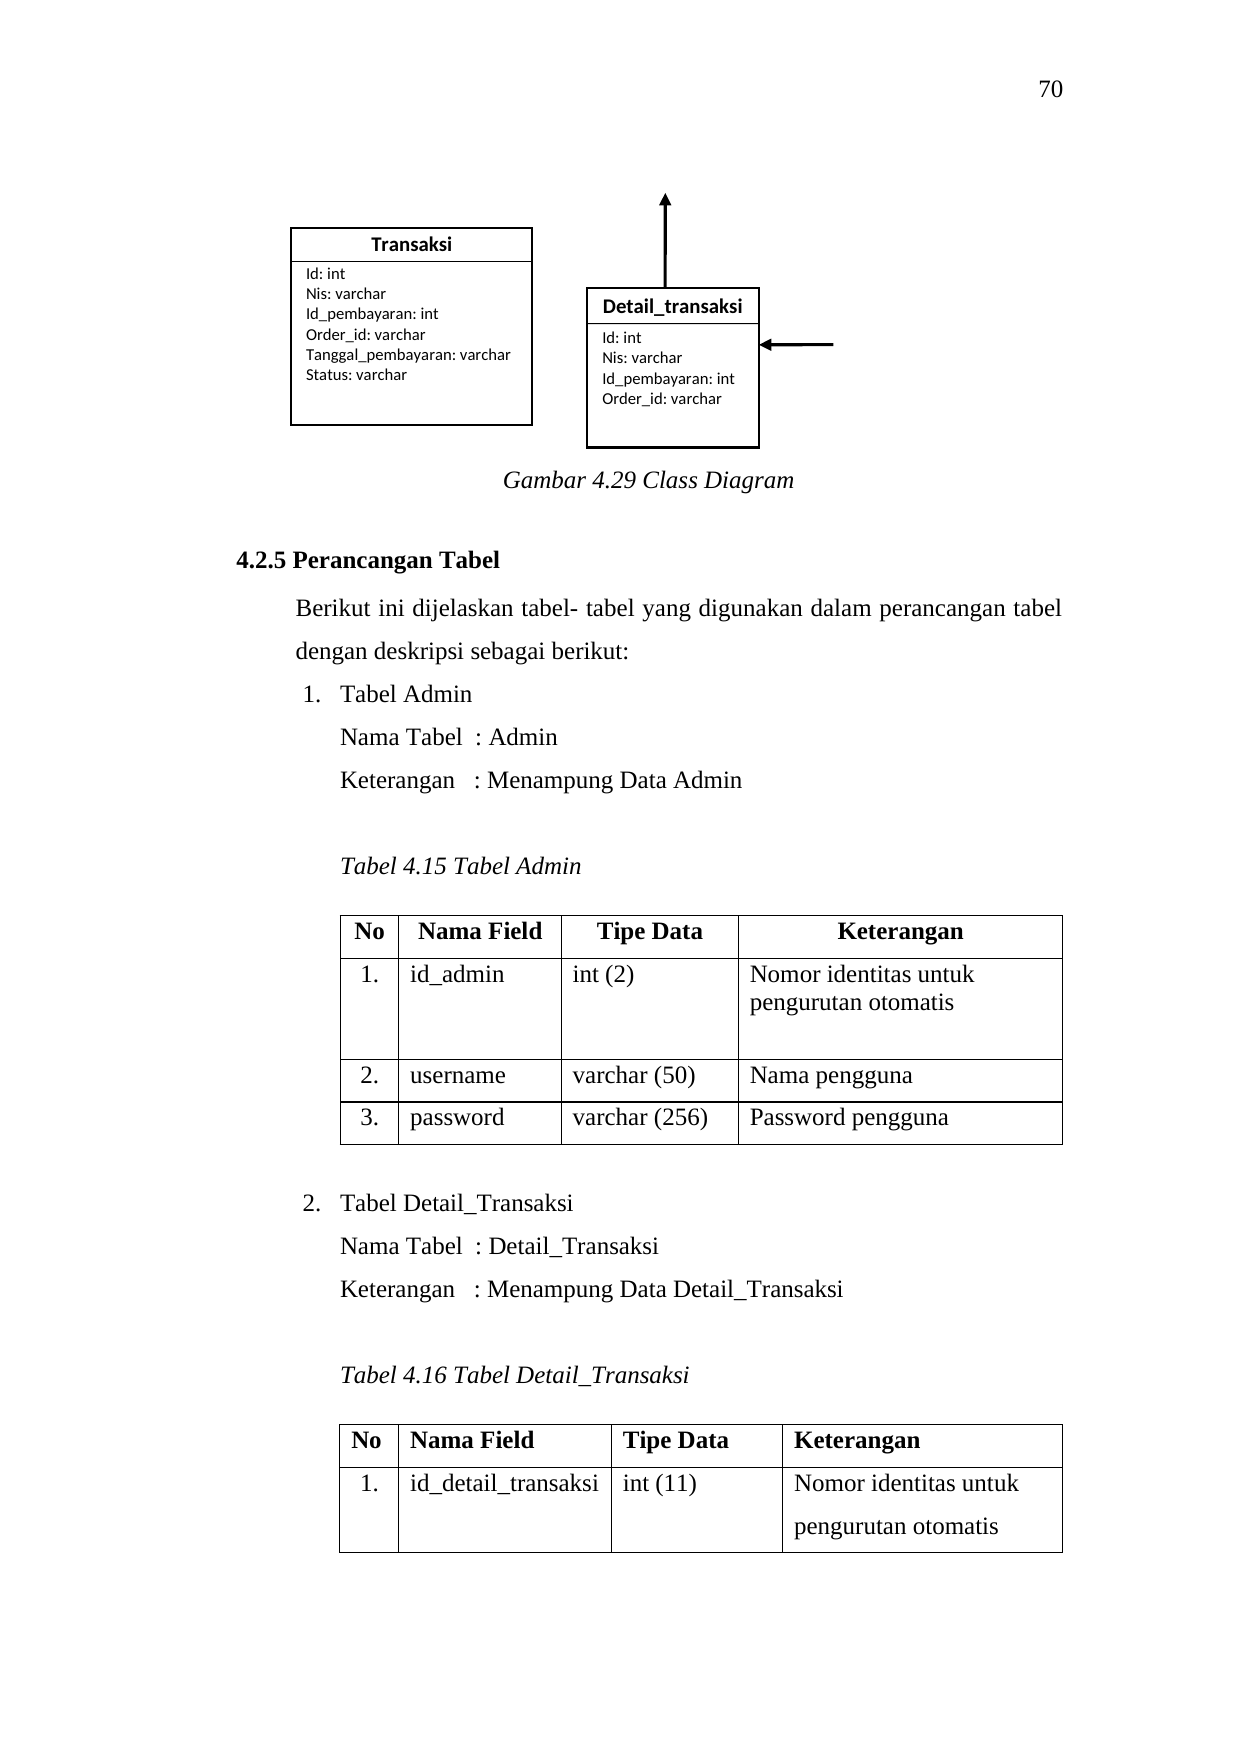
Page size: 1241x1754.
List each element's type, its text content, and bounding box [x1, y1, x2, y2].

list Keterangan : Menampung Data Admin [340, 765, 1063, 794]
table_header Tipe Data [562, 916, 738, 958]
text Berikut ini dijelaskan tabel- tabel yang digunakan dalam perancangan tabel dengan deskripsi sebagai berikut: [295, 593, 1063, 664]
list Tabel 4.15 Tabel Admin [340, 851, 1063, 880]
list Tabel Admin [302, 679, 1063, 708]
table_header Nama Field [399, 916, 561, 958]
list Tabel 4.16 Tabel Detail_Transaksi [340, 1360, 1063, 1389]
table_cell Nama pengguna [739, 1060, 1062, 1101]
table_cell varchar (256) [562, 1103, 738, 1144]
table_header No [341, 916, 398, 958]
table_cell 1. [341, 959, 398, 1059]
text 4.2.5 Perancangan Tabel [236, 545, 1063, 574]
table_cell id_detail_transaksi [399, 1468, 611, 1552]
table_header Nama Field [399, 1425, 611, 1467]
table_cell varchar (50) [562, 1060, 738, 1101]
table_cell 2. [341, 1060, 398, 1101]
list Tabel Detail_Transaksi [302, 1188, 1063, 1217]
table_header Tipe Data [612, 1425, 782, 1467]
table_header Keterangan [739, 916, 1062, 958]
table_cell Password pengguna [739, 1103, 1062, 1144]
table_header No [340, 1425, 398, 1467]
table_cell username [399, 1060, 561, 1101]
table_cell 1. [340, 1468, 398, 1552]
table_cell int (11) [612, 1468, 782, 1552]
table_cell password [399, 1103, 561, 1144]
list Nama Tabel : Detail_Transaksi [340, 1231, 1063, 1260]
list Nama Tabel : Admin [340, 722, 1063, 751]
table_cell Nomor identitas untuk pengurutan otomatis [739, 959, 1062, 1059]
table_header Keterangan [783, 1425, 1062, 1467]
list Keterangan : Menampung Data Detail_Transaksi [340, 1274, 1063, 1303]
table_cell id_admin [399, 959, 561, 1059]
table_cell 3. [341, 1103, 398, 1144]
text Gambar 4.29 Class Diagram [236, 465, 1063, 493]
table_cell int (2) [562, 959, 738, 1059]
table_cell Nomor identitas untuk pengurutan otomatis [783, 1468, 1062, 1552]
